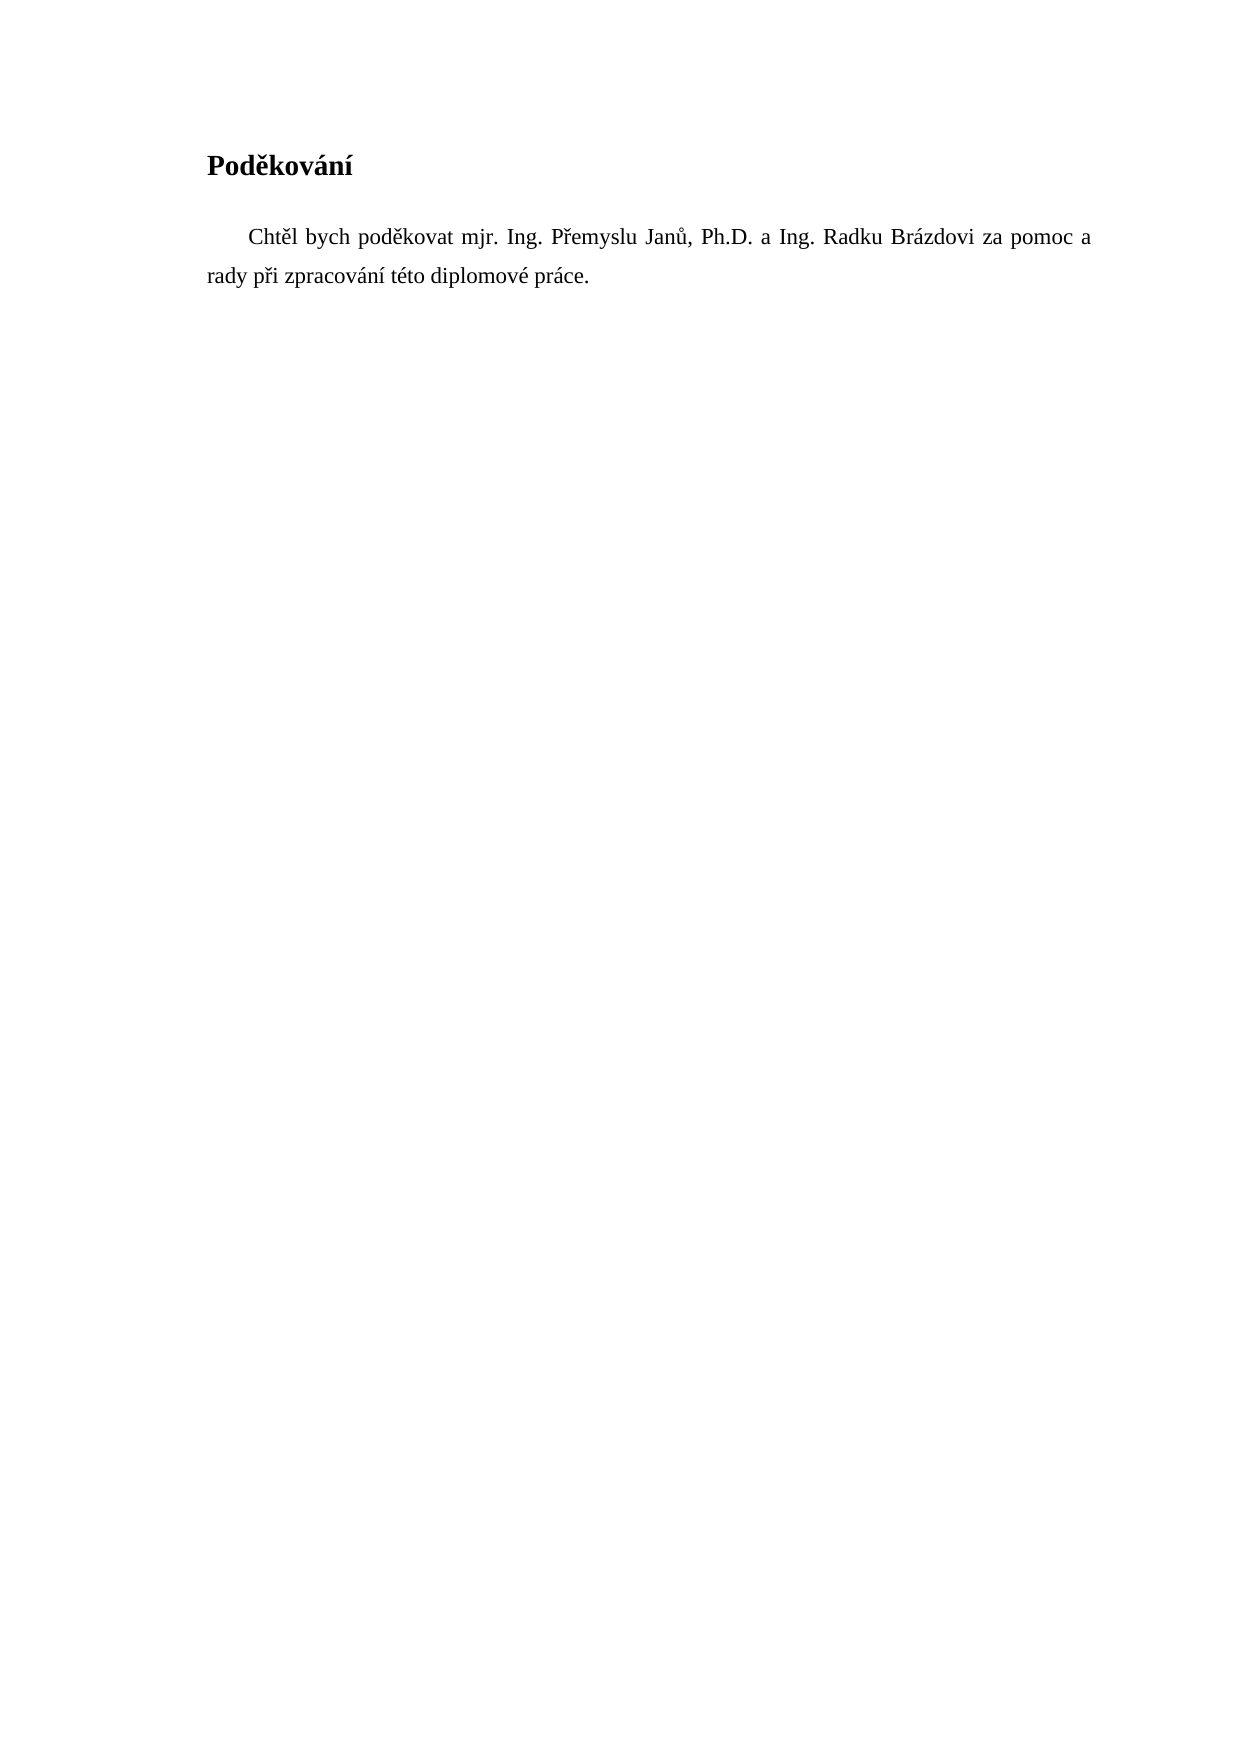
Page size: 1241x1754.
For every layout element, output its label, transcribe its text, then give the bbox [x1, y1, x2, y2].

subtitle Poděkování [207, 148, 1092, 181]
text Chtěl bych poděkovat mjr. Ing. Přemyslu Janů, Ph.D. a Ing. Radku Brázdovi za pomoc a rady při zpracování této diplomové práce. [207, 223, 1092, 289]
